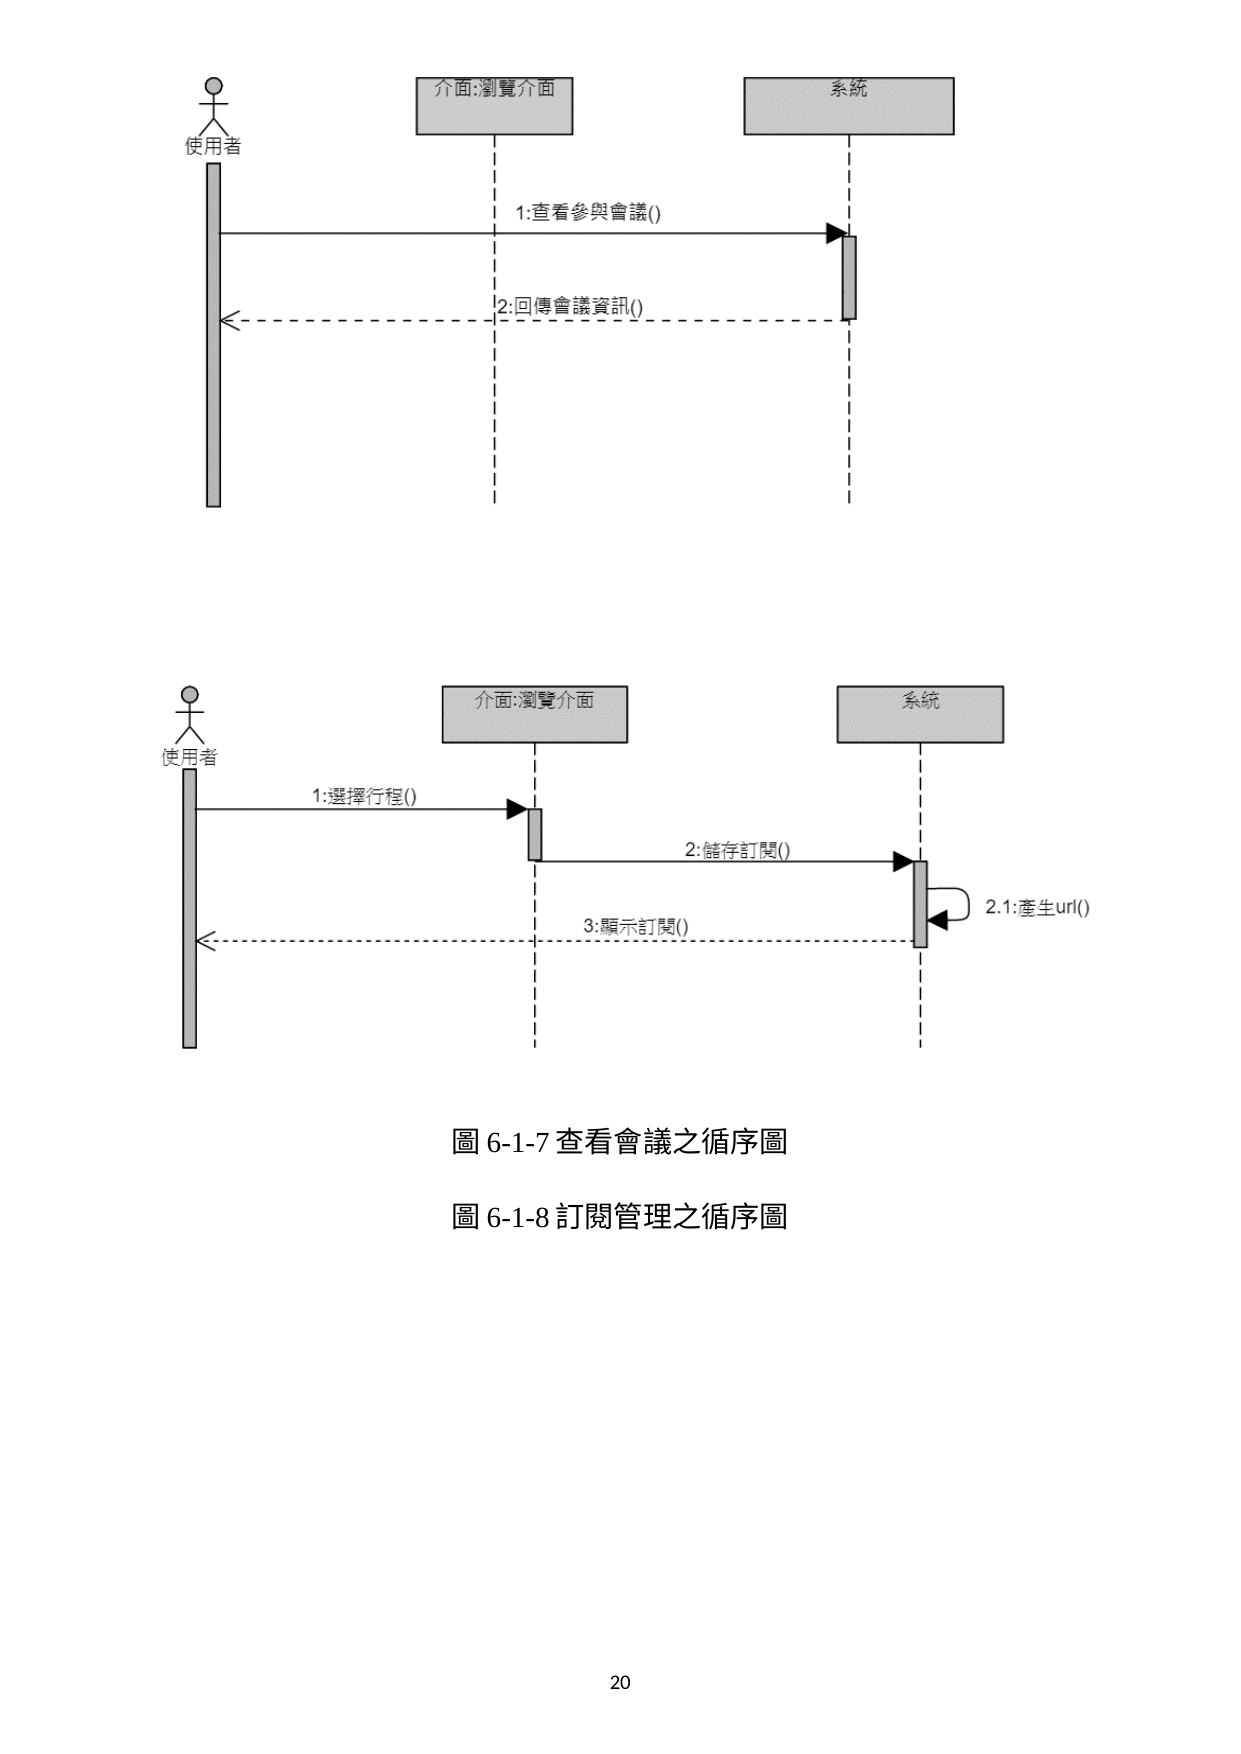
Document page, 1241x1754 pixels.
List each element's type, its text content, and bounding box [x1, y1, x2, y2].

picture [166, 34, 1023, 555]
picture [127, 642, 1146, 1083]
text 圖6-1-8訂閱管理之循序圖 [89, 1177, 1152, 1252]
